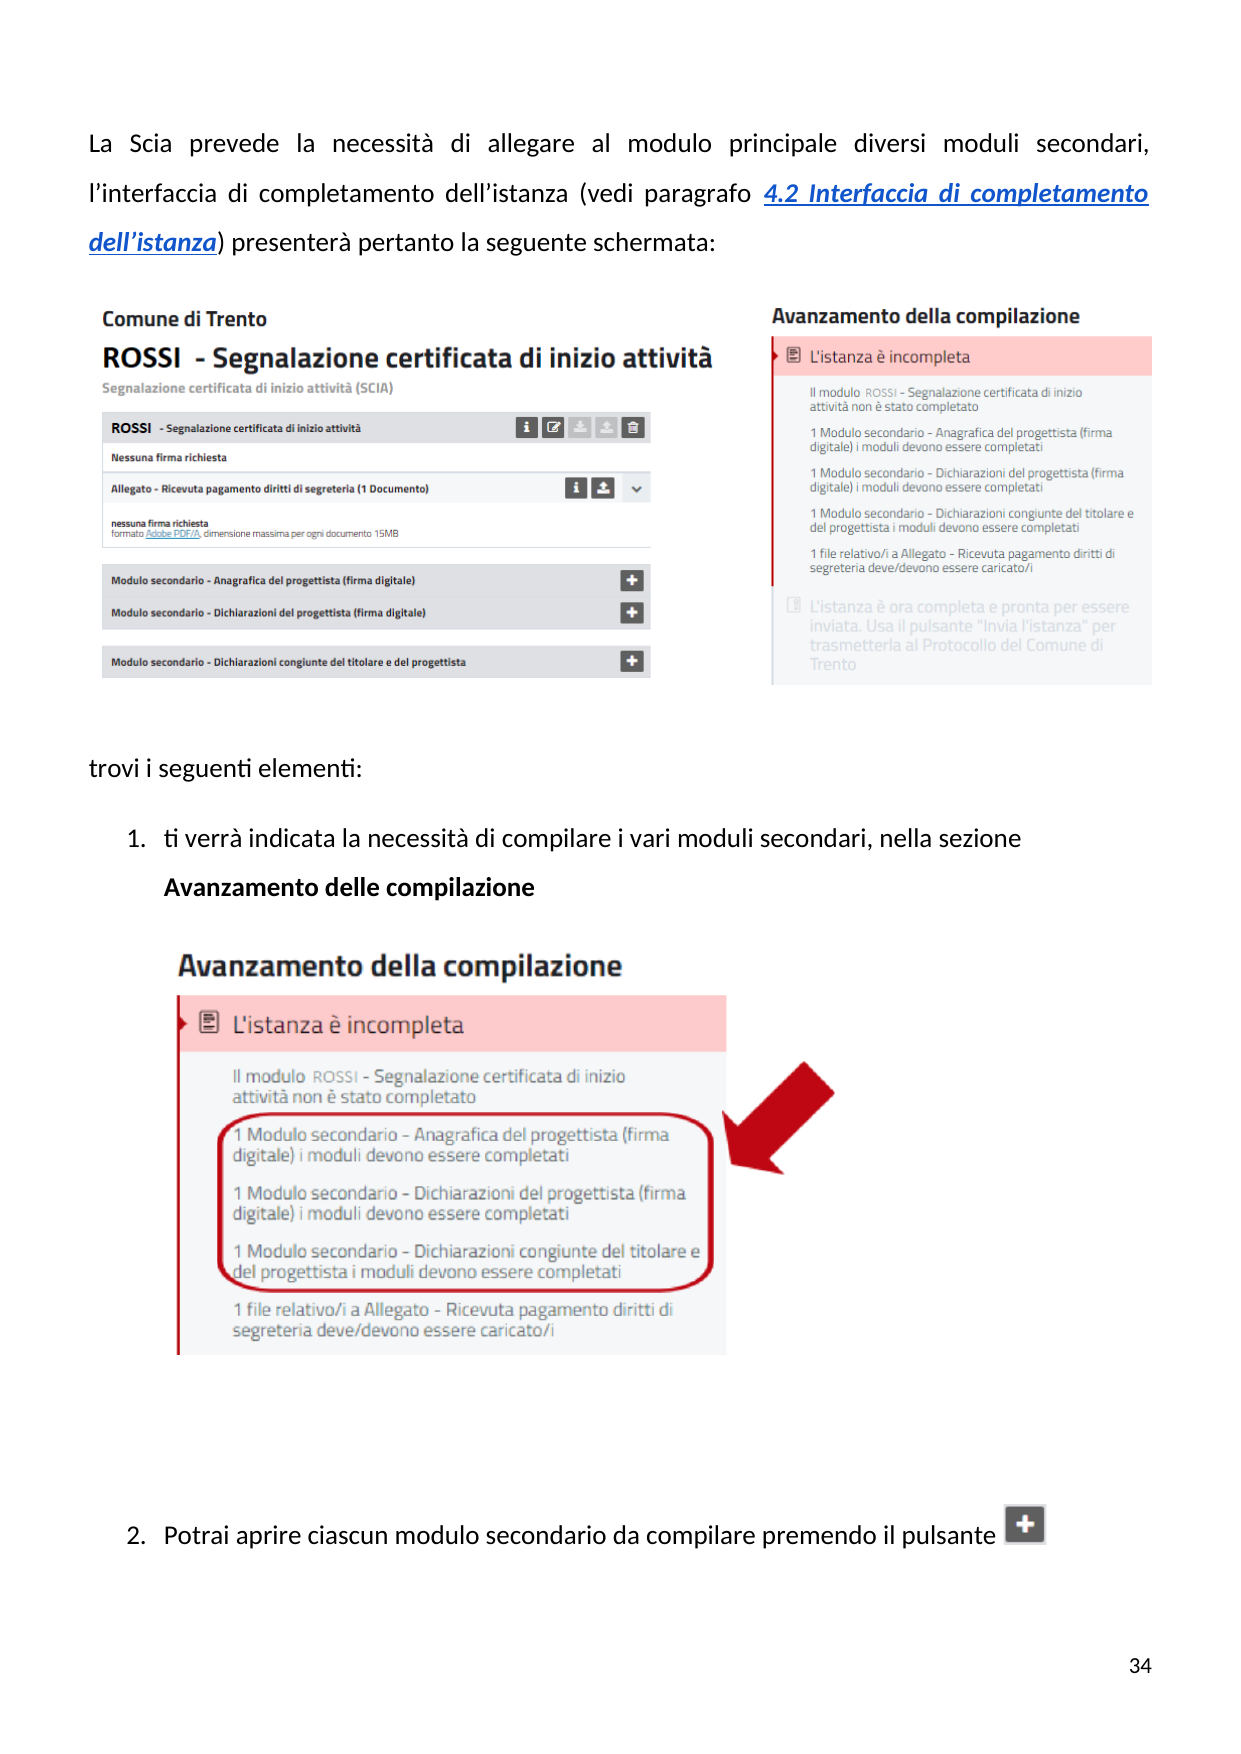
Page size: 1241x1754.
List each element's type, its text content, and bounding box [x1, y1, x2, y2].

picture [1003, 1504, 1047, 1545]
text trovi i seguenti elementi: [88, 751, 1152, 784]
text La Scia prevede la necessità di allegare al modulo principale diversi moduli secondari, l’interfaccia di completamento dell’istanza (vedi paragrafo 4.2 Interfaccia di completamento dell’istanza) presenterà pertanto la seguente schermata: [88, 126, 1152, 258]
list Potrai aprire ciascun modulo secondario da compilare premendo il pulsante [126, 1504, 1152, 1551]
picture [163, 941, 846, 1371]
list ti verrà indicata la necessità di compilare i vari moduli secondari, nella sezione Avanzamento delle compilazione [126, 821, 1152, 904]
picture [88, 295, 1152, 688]
